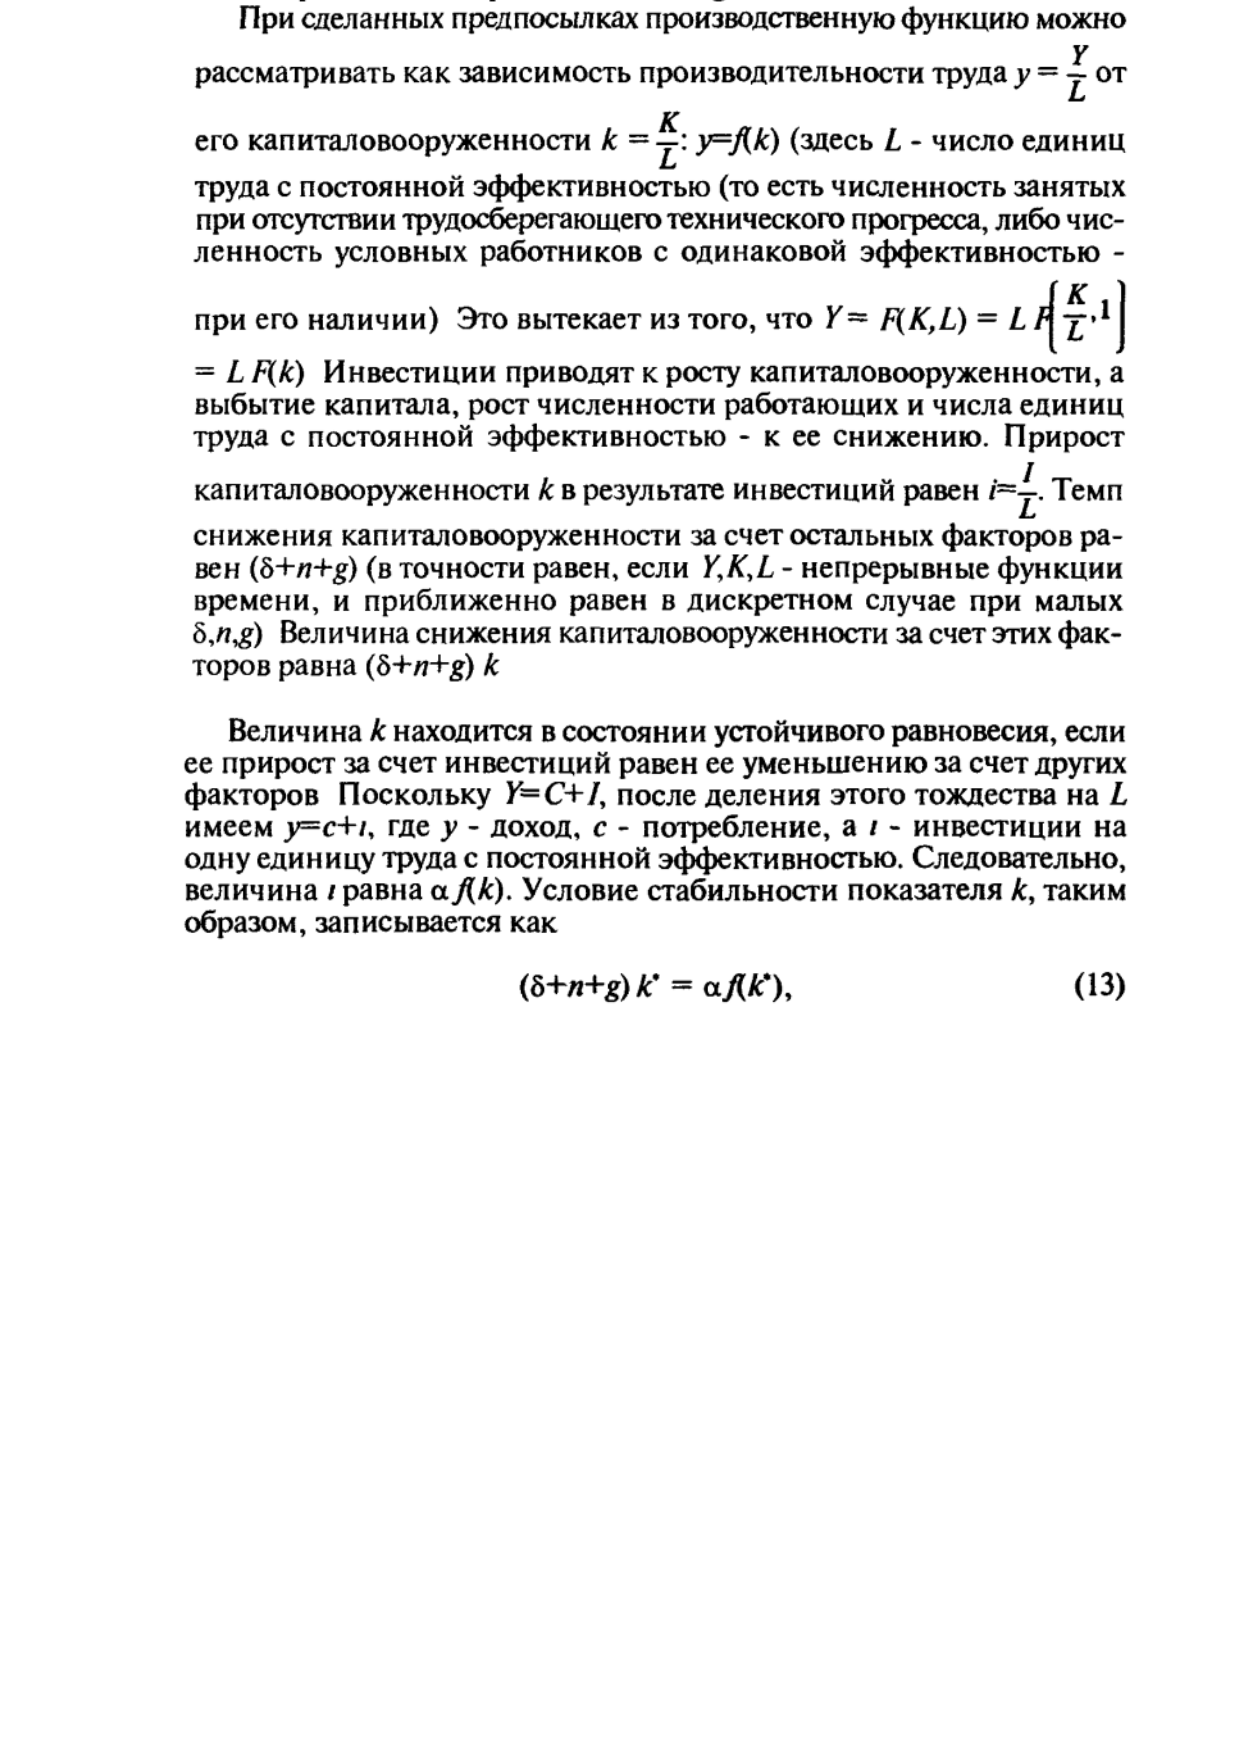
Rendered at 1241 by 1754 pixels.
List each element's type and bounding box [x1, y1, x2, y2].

picture [177, 0, 1152, 1019]
